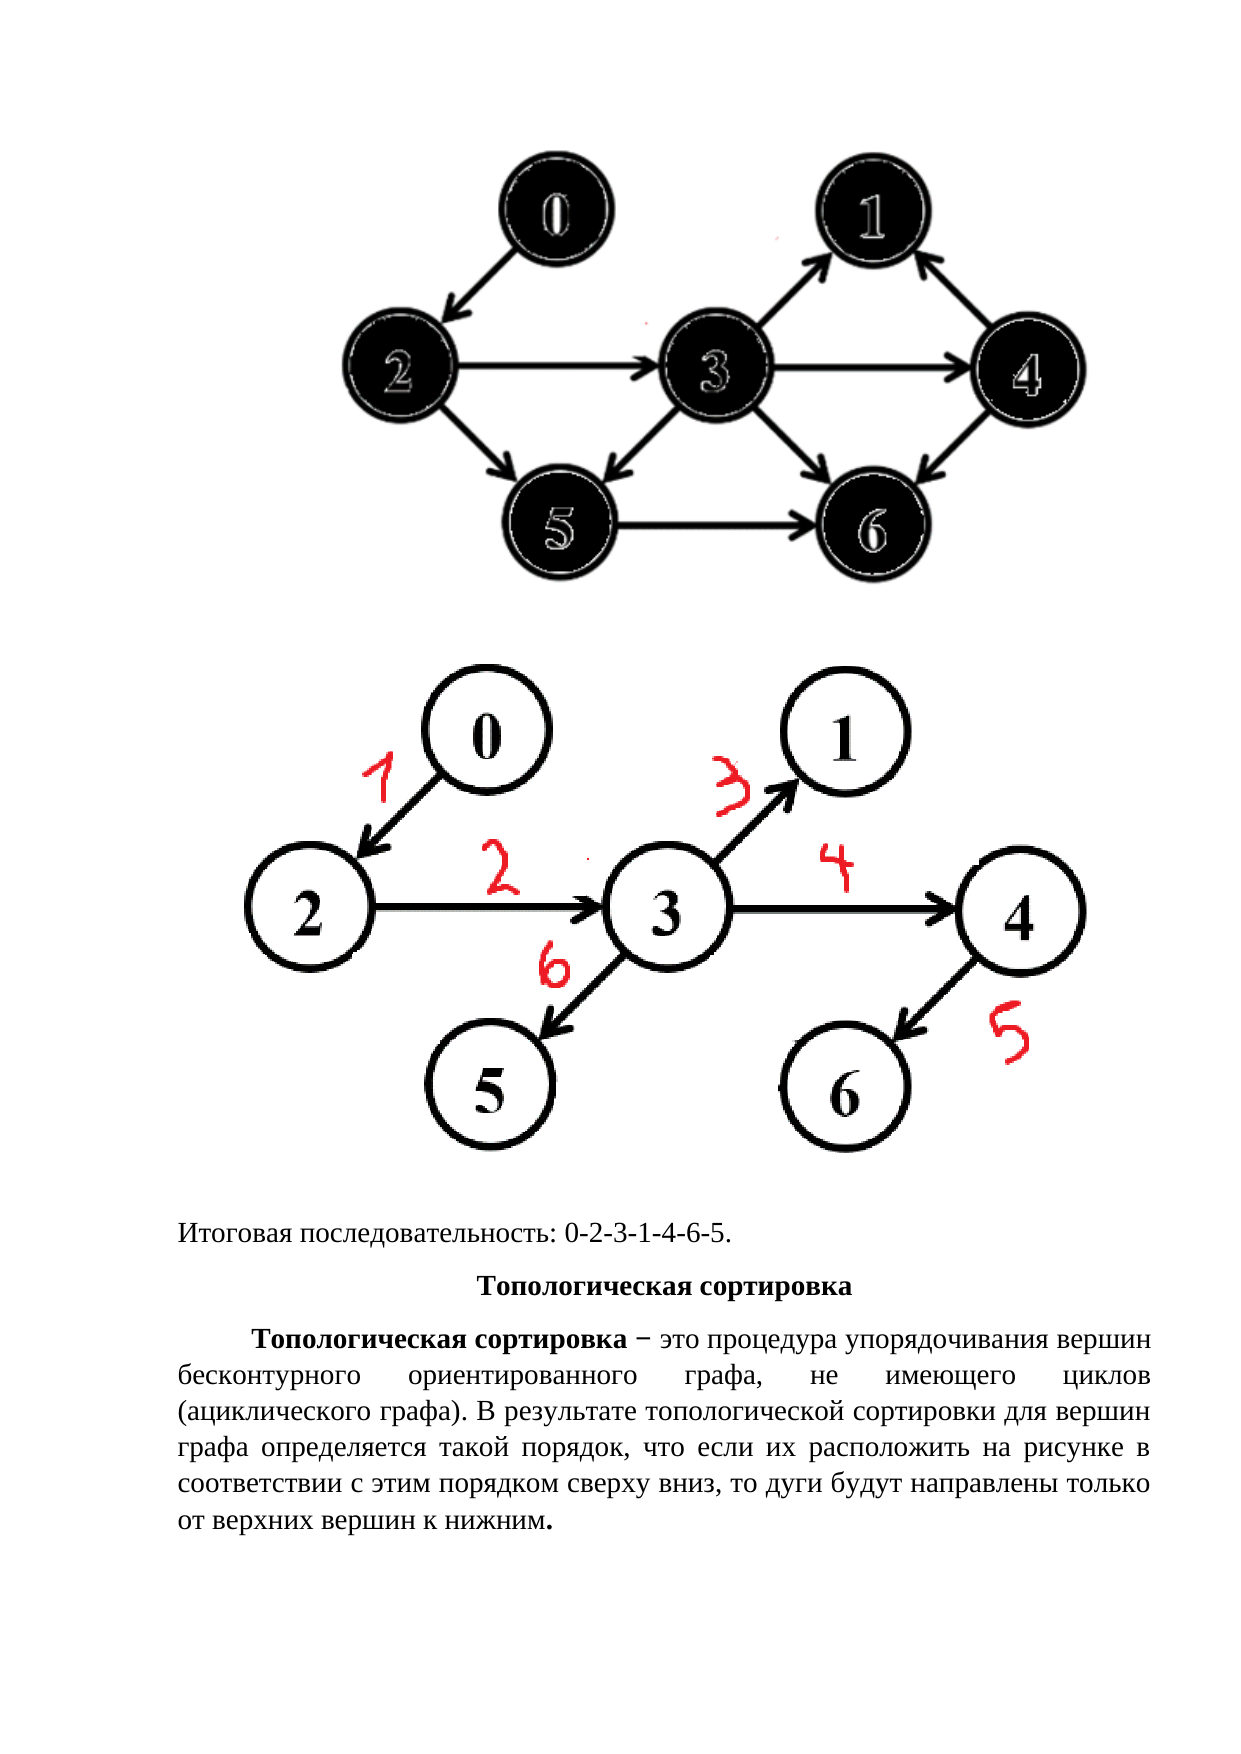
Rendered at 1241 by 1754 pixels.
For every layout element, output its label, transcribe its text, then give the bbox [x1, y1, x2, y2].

picture [177, 621, 1152, 1197]
text Итоговая последовательность: 0-2-3-1-4-6-5. [177, 1215, 1152, 1249]
picture [289, 118, 1115, 603]
text Топологическая сортировка [177, 1268, 1152, 1302]
text Топологическая сортировка − это процедура упорядочивания вершин бесконтурного ориентированного графа, не имеющего циклов (ациклического графа). В результате топологической сортировки для вершин графа определяется такой порядок, что если их расположить на рисунке в соответствии с этим порядком сверху вниз, то дуги будут направлены только от верхних вершин к нижним. [177, 1321, 1152, 1535]
